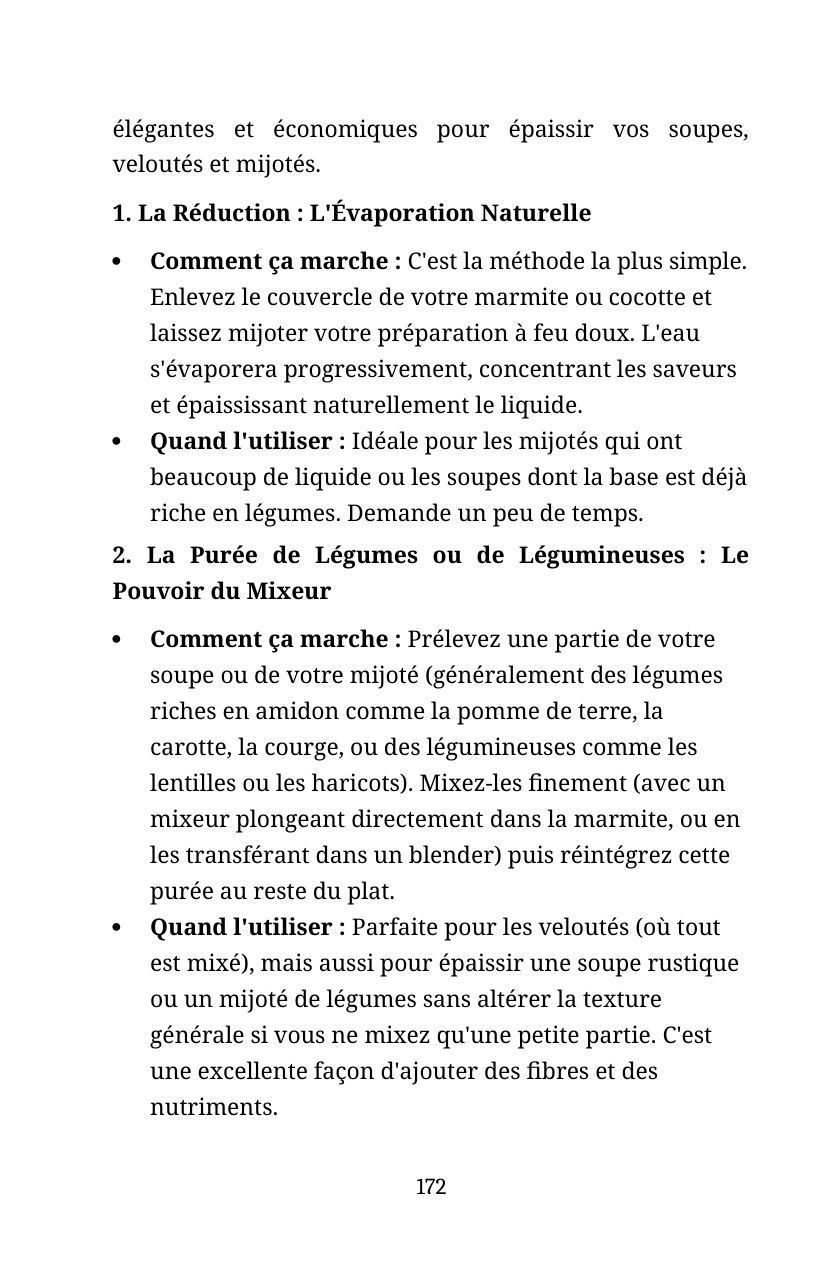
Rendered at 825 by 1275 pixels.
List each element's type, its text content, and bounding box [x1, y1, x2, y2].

list Quand l'utiliser : Parfaite pour les veloutés (où tout est mixé), mais aussi pour épaissir une soupe rustique ou un mijoté de légumes sans altérer la texture générale si vous ne mixez qu'une petite partie. C'est une excellente façon d'ajouter des fibres et des nutriments. [112, 911, 750, 1122]
list Comment ça marche : C'est la méthode la plus simple. Enlevez le couvercle de votre marmite ou cocotte et laissez mijoter votre préparation à feu doux. L'eau s'évaporera progressivement, concentrant les saveurs et épaississant naturellement le liquide. [112, 245, 750, 420]
text 1. La Réduction : L'Évaporation Naturelle [112, 197, 750, 228]
list Quand l'utiliser : Idéale pour les mijotés qui ont beaucoup de liquide ou les soupes dont la base est déjà riche en légumes. Demande un peu de temps. [112, 425, 750, 528]
list Comment ça marche : Prélevez une partie de votre soupe ou de votre mijoté (généralement des légumes riches en amidon comme la pomme de terre, la carotte, la courge, ou des légumineuses comme les lentilles ou les haricots). Mixez-les finement (avec un mixeur plongeant directement dans la marmite, ou en les transférant dans un blender) puis réintégrez cette purée au reste du plat. [112, 623, 750, 906]
text 2. La Purée de Légumes ou de Légumineuses : Le Pouvoir du Mixeur [112, 539, 750, 606]
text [112, 112, 750, 180]
